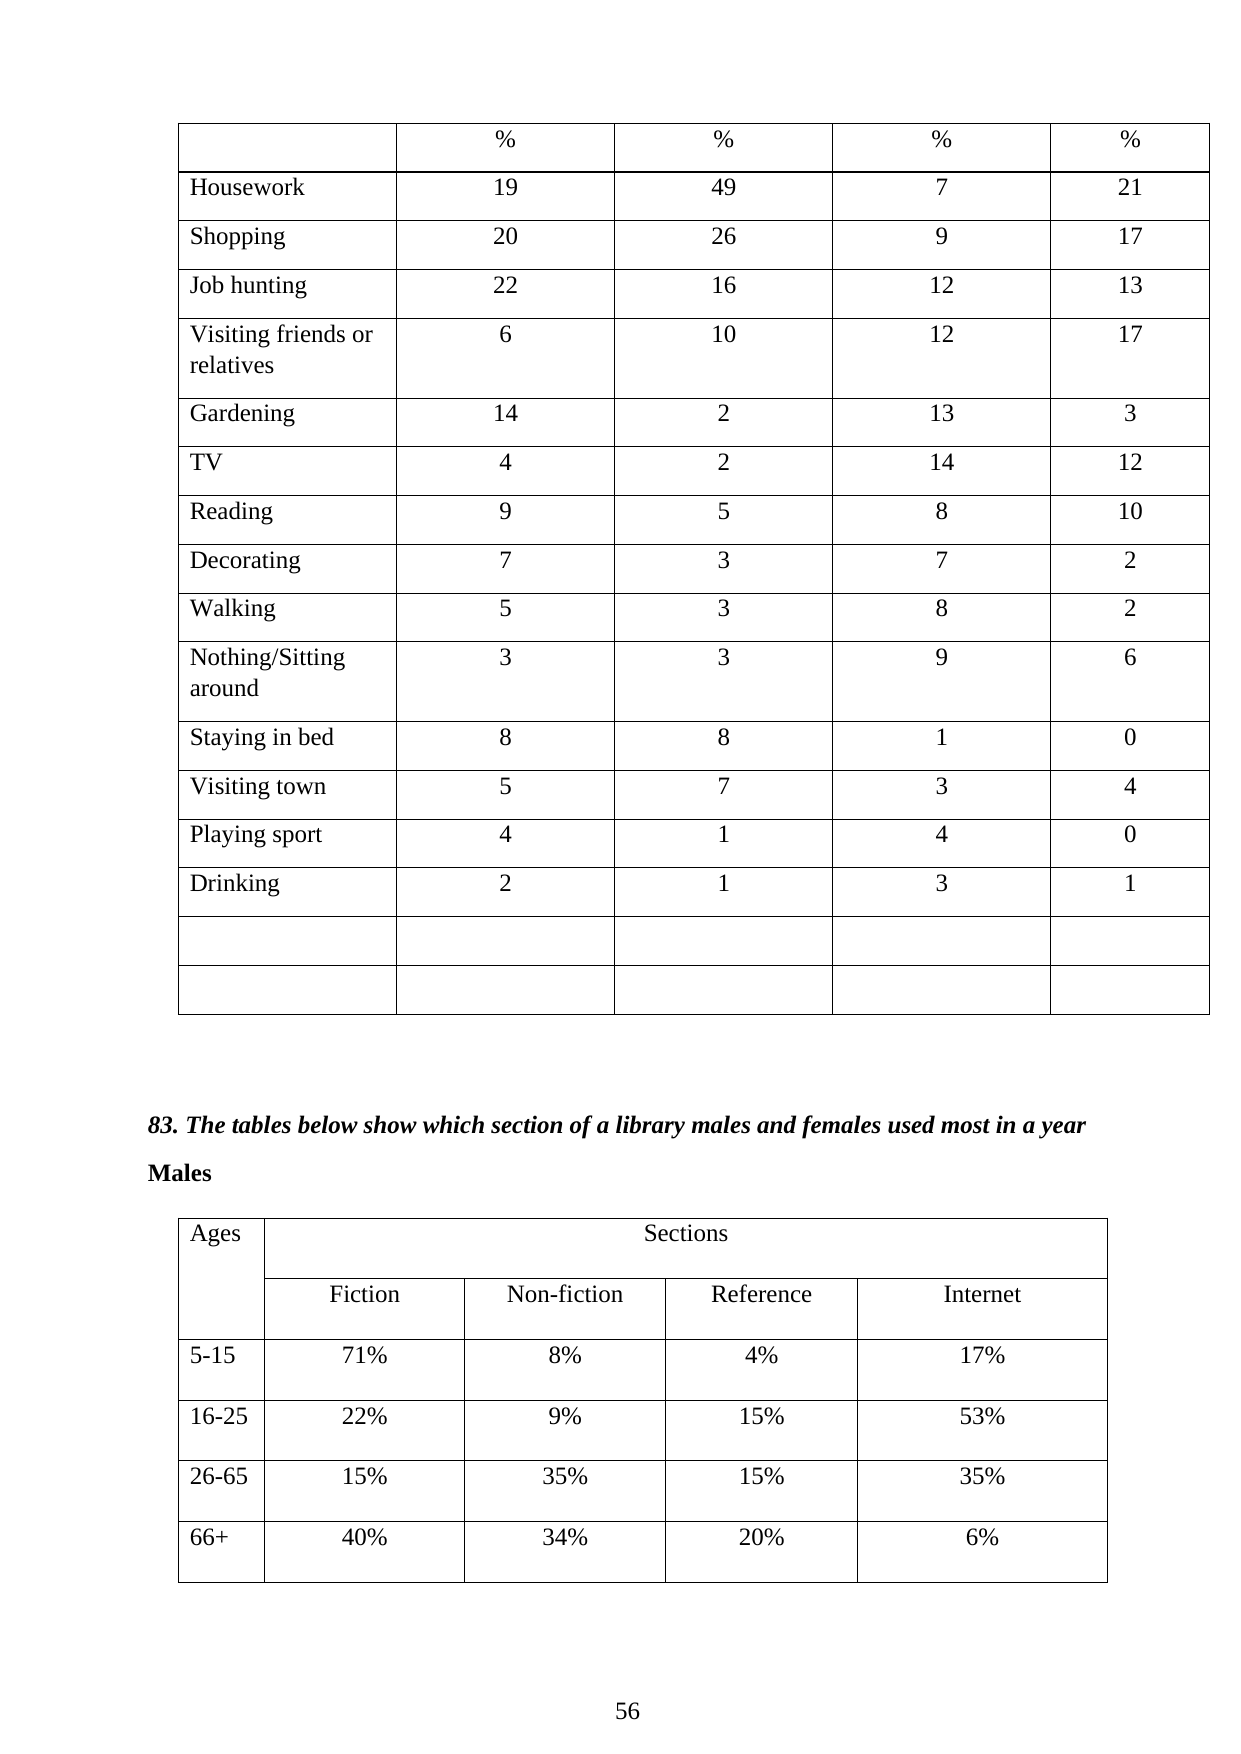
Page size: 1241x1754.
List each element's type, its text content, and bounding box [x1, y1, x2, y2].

table_cell 15% [265, 1461, 464, 1521]
table_cell 14 [833, 447, 1050, 495]
table_cell 19 [397, 173, 614, 220]
table_cell 20 [397, 221, 614, 269]
table_cell 9 [833, 221, 1050, 269]
table_cell 3 [833, 771, 1050, 818]
table_cell 2 [1051, 545, 1209, 592]
table_cell [615, 917, 832, 965]
table_cell 5 [615, 496, 832, 544]
table_cell 26-65 [179, 1461, 264, 1521]
table_cell [615, 966, 832, 1013]
table_cell 14 [397, 399, 614, 446]
table_cell TV [179, 447, 396, 495]
table_cell 6 [1051, 642, 1209, 721]
table_cell 3 [833, 868, 1050, 916]
table_cell 2 [1051, 594, 1209, 641]
table_cell Visiting town [179, 771, 396, 818]
table_cell 7 [833, 173, 1050, 220]
table_cell 13 [833, 399, 1050, 446]
table_cell 9 [833, 642, 1050, 721]
table_cell Shopping [179, 221, 396, 269]
table_cell 2 [397, 868, 614, 916]
table_cell 7 [397, 545, 614, 592]
table_cell 5 [397, 594, 614, 641]
table_cell 3 [1051, 399, 1209, 446]
table_cell Reference [666, 1279, 857, 1339]
table_cell 26 [615, 221, 832, 269]
table_cell 1 [615, 868, 832, 916]
table_cell Decorating [179, 545, 396, 592]
table_cell 4% [666, 1340, 857, 1400]
table_cell Non-fiction [465, 1279, 665, 1339]
table_cell 7 [615, 771, 832, 818]
table_cell Visiting friends or relatives [179, 319, 396, 397]
table_cell 8 [833, 594, 1050, 641]
table_cell Nothing/Sitting around [179, 642, 396, 721]
table_cell % [397, 124, 614, 171]
table_cell 8 [397, 722, 614, 770]
table_cell 3 [615, 594, 832, 641]
table_cell [833, 917, 1050, 965]
table_cell 21 [1051, 173, 1209, 220]
table_cell 2 [615, 399, 832, 446]
table_cell 9% [465, 1401, 665, 1460]
table_header Sections [265, 1219, 1107, 1278]
table_cell 35% [858, 1461, 1107, 1521]
table_cell 8% [465, 1340, 665, 1400]
table_cell % [615, 124, 832, 171]
table_cell % [833, 124, 1050, 171]
table_cell 5 [397, 771, 614, 818]
table_cell Walking [179, 594, 396, 641]
table_cell 53% [858, 1401, 1107, 1460]
table_cell 49 [615, 173, 832, 220]
table_cell 3 [615, 642, 832, 721]
table_cell Reading [179, 496, 396, 544]
table_cell 1 [615, 820, 832, 867]
table_cell 40% [265, 1522, 464, 1582]
table_cell [397, 966, 614, 1013]
table_cell 71% [265, 1340, 464, 1400]
table_cell [1051, 966, 1209, 1013]
table_cell 4 [397, 447, 614, 495]
table_cell Drinking [179, 868, 396, 916]
table_cell 1 [833, 722, 1050, 770]
table_cell Staying in bed [179, 722, 396, 770]
table_cell 5-15 [179, 1340, 264, 1400]
table_header [179, 124, 396, 171]
table_cell % [1051, 124, 1209, 171]
table_cell 16 [615, 270, 832, 318]
table_cell 16-25 [179, 1401, 264, 1460]
table_cell 22% [265, 1401, 464, 1460]
text 83. The tables below show which section of a library males and females used most in a year [148, 1110, 1107, 1139]
table_cell [179, 966, 396, 1013]
table_cell 8 [833, 496, 1050, 544]
table_cell Housework [179, 173, 396, 220]
table_cell 20% [666, 1522, 857, 1582]
table_header Ages [179, 1219, 264, 1339]
table_cell 10 [1051, 496, 1209, 544]
table_cell [397, 917, 614, 965]
table_cell 7 [833, 545, 1050, 592]
table_cell Playing sport [179, 820, 396, 867]
table_cell 4 [1051, 771, 1209, 818]
table_cell 17 [1051, 319, 1209, 397]
table_cell 6 [397, 319, 614, 397]
table_cell 12 [1051, 447, 1209, 495]
table_cell 17 [1051, 221, 1209, 269]
table_cell Job hunting [179, 270, 396, 318]
table_cell 15% [666, 1401, 857, 1460]
table_cell 10 [615, 319, 832, 397]
table_cell 35% [465, 1461, 665, 1521]
table_cell [833, 966, 1050, 1013]
table_cell 0 [1051, 820, 1209, 867]
table_cell 4 [833, 820, 1050, 867]
table_cell 34% [465, 1522, 665, 1582]
table_cell Fiction [265, 1279, 464, 1339]
table_cell 4 [397, 820, 614, 867]
table_cell Internet [858, 1279, 1107, 1339]
table_cell 1 [1051, 868, 1209, 916]
table_cell 6% [858, 1522, 1107, 1582]
table_cell Gardening [179, 399, 396, 446]
table_cell 22 [397, 270, 614, 318]
table_cell [1051, 917, 1209, 965]
table_cell 66+ [179, 1522, 264, 1582]
table_cell 15% [666, 1461, 857, 1521]
table_cell 12 [833, 270, 1050, 318]
table_cell [179, 917, 396, 965]
table_cell 13 [1051, 270, 1209, 318]
table_cell 12 [833, 319, 1050, 397]
table_cell 2 [615, 447, 832, 495]
table_cell 17% [858, 1340, 1107, 1400]
table_cell 9 [397, 496, 614, 544]
table_cell 0 [1051, 722, 1209, 770]
text Males [148, 1158, 1107, 1186]
table_cell 3 [615, 545, 832, 592]
table_cell 8 [615, 722, 832, 770]
table_cell 3 [397, 642, 614, 721]
